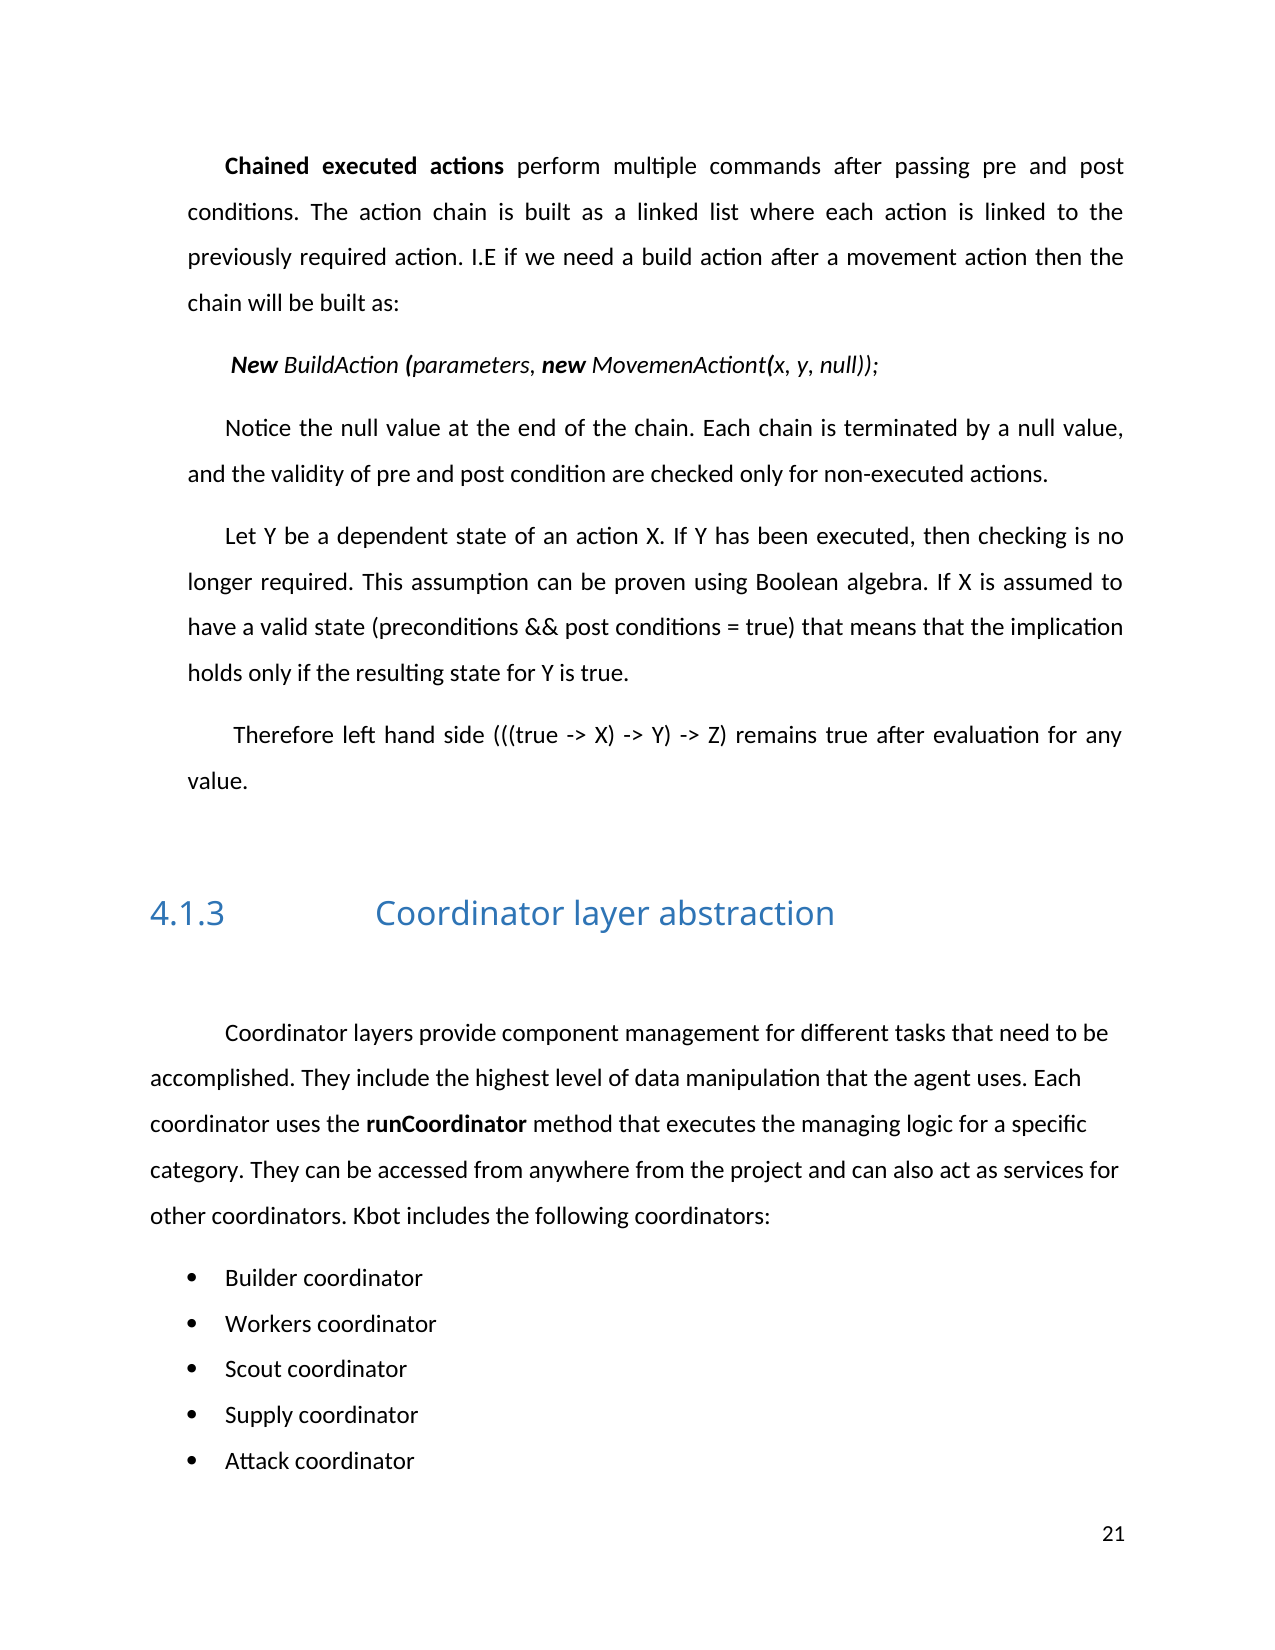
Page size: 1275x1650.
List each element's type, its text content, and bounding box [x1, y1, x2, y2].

list Supply coordinator [187, 1399, 1125, 1430]
list Scout coordinator [187, 1354, 1125, 1384]
text Chained executed actions perform multiple commands after passing pre and post conditions. The action chain is built as a linked list where each action is linked to the previously required action. I.E if we need a build action after a movement action then the chain will be built as: [187, 150, 1125, 318]
text New BuildAction (parameters, new MovemenActiont(x, y, null)); [187, 349, 1125, 380]
text Coordinator layers provide component management for different tasks that need to be accomplished. They include the highest level of data manipulation that the agent uses. Each coordinator uses the runCoordinator method that executes the managing logic for a specific category. They can be accessed from anywhere from the project and can also act as services for other coordinators. Kbot includes the following coordinators: [150, 1017, 1125, 1230]
subtitle 4.1.3 Coordinator layer abstraction [150, 890, 1125, 936]
text Therefore left hand side (((true -> X) -> Y) -> Z) remains true after evaluation for any value. [187, 720, 1125, 796]
list Builder coordinator [187, 1262, 1125, 1293]
text Let Y be a dependent state of an action X. If Y has been executed, then checking is no longer required. This assumption can be proven using Boolean algebra. If X is assumed to have a valid state (preconditions && post conditions = true) that means that the implication holds only if the resulting state for Y is true. [187, 520, 1125, 688]
list Attack coordinator [187, 1445, 1125, 1476]
list Workers coordinator [187, 1308, 1125, 1338]
text Notice the null value at the end of the chain. Each chain is terminated by a null value, and the validity of pre and post condition are checked only for non-executed actions. [187, 412, 1125, 488]
